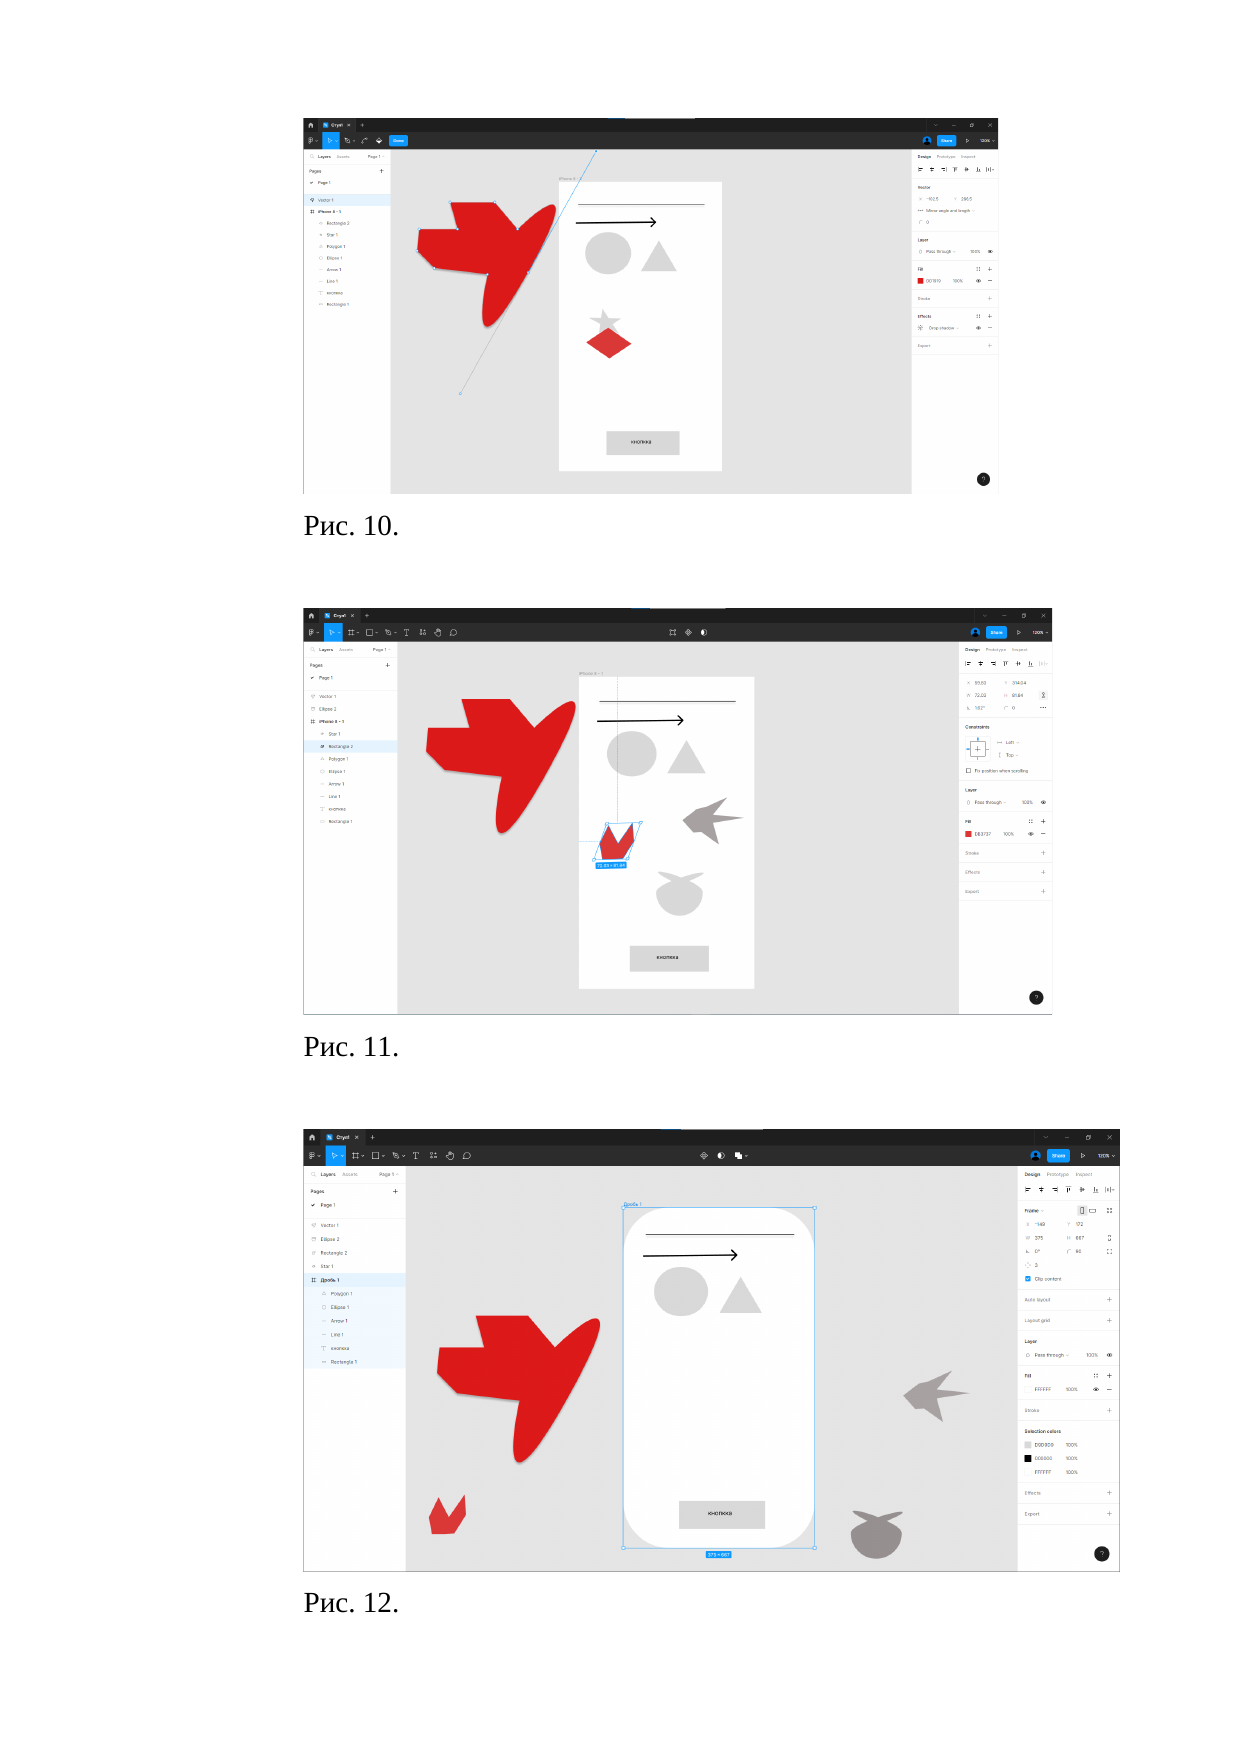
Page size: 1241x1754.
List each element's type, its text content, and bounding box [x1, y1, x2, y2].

picture [303, 608, 1053, 1015]
list Рис. 12. [303, 1586, 1152, 1619]
list Рис. 10. [303, 508, 1152, 541]
list Рис. 11. [303, 1029, 1152, 1062]
picture [303, 118, 999, 494]
picture [303, 1129, 1120, 1572]
